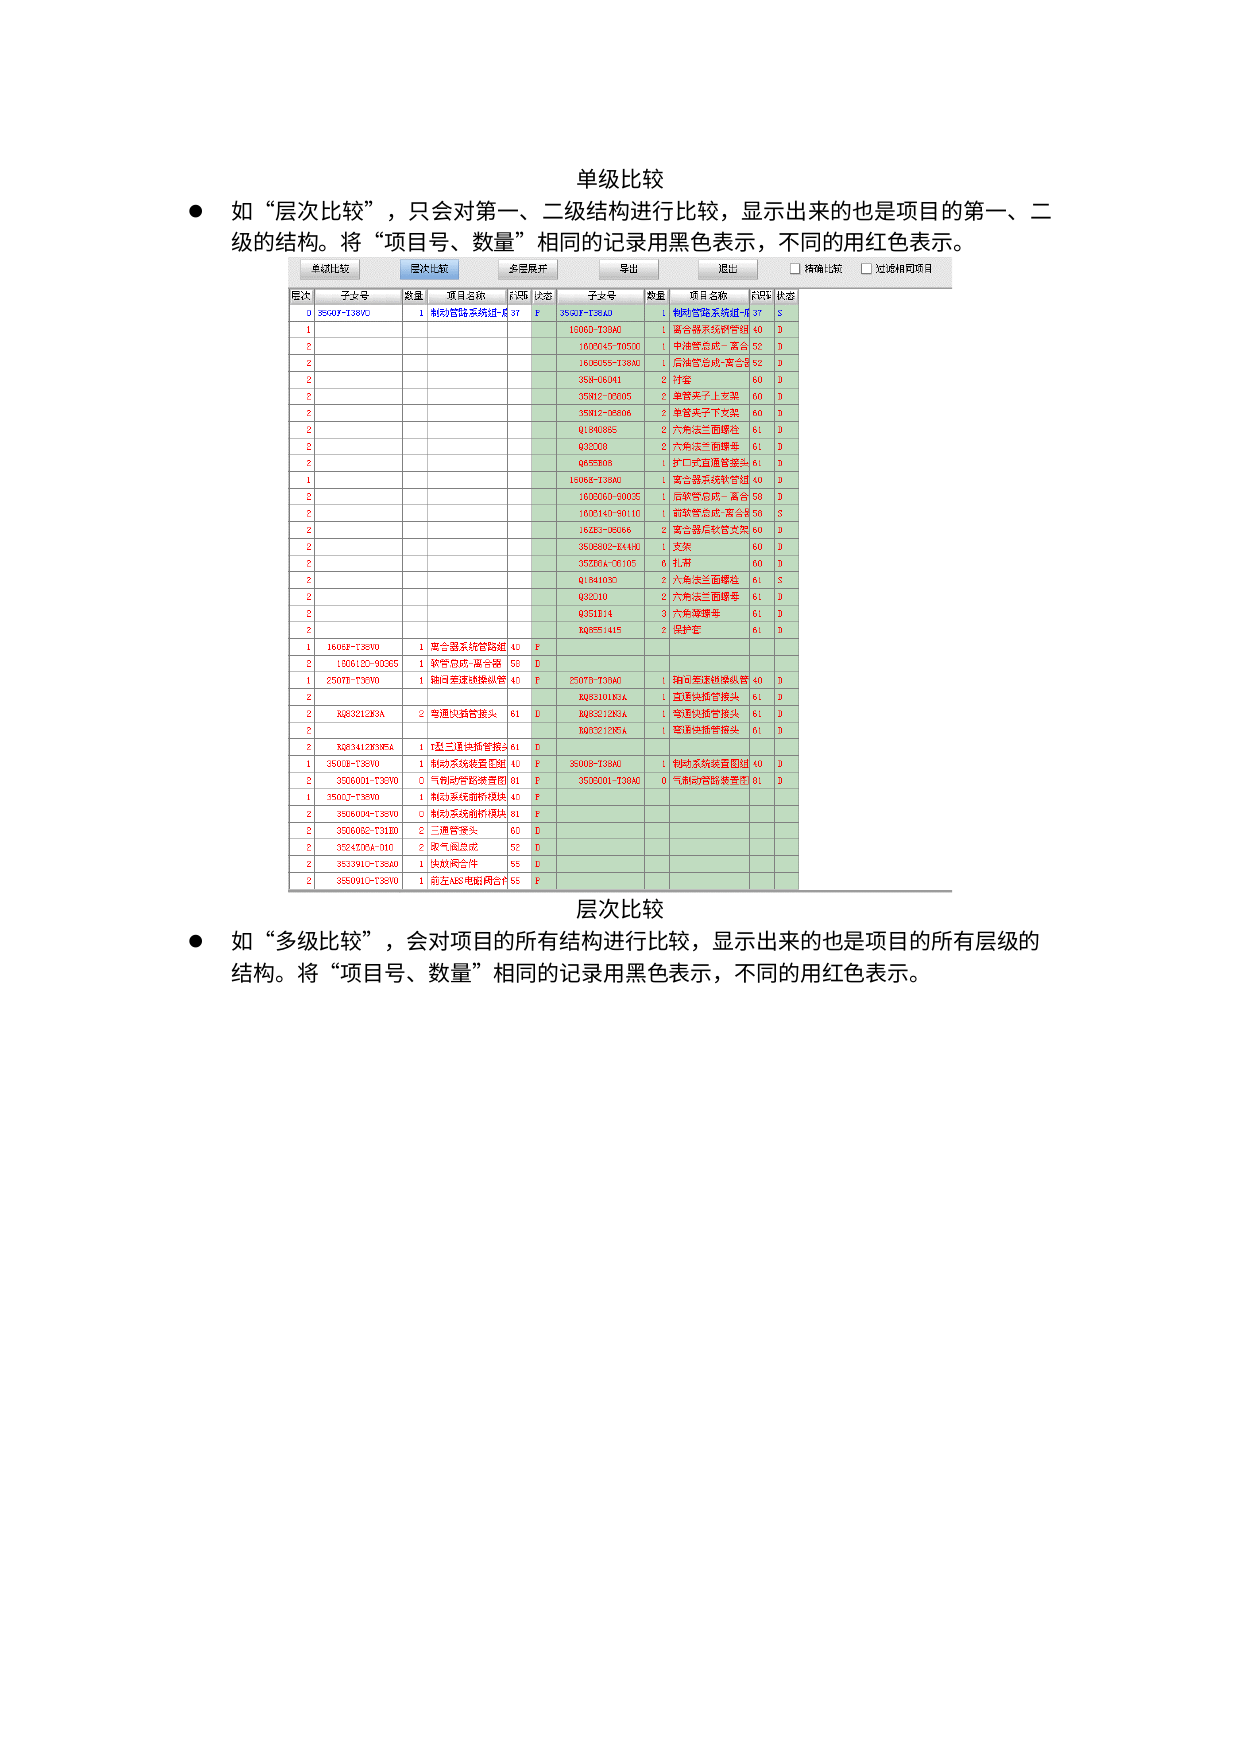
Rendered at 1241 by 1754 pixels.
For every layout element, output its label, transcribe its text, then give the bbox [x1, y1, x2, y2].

text 单级比较 [187, 162, 1053, 194]
picture [288, 257, 953, 893]
list 如“层次比较”，只会对第一、二级结构进行比较，显示出来的也是项目的第一、二级的结构。将“项目号、数量”相同的记录用黑色表示，不同的用红色表示。 [187, 194, 1053, 257]
list 如“多级比较”，会对项目的所有结构进行比较，显示出来的也是项目的所有层级的结构。将“项目号、数量”相同的记录用黑色表示，不同的用红色表示。 [187, 924, 1053, 987]
text 层次比较 [187, 892, 1053, 924]
